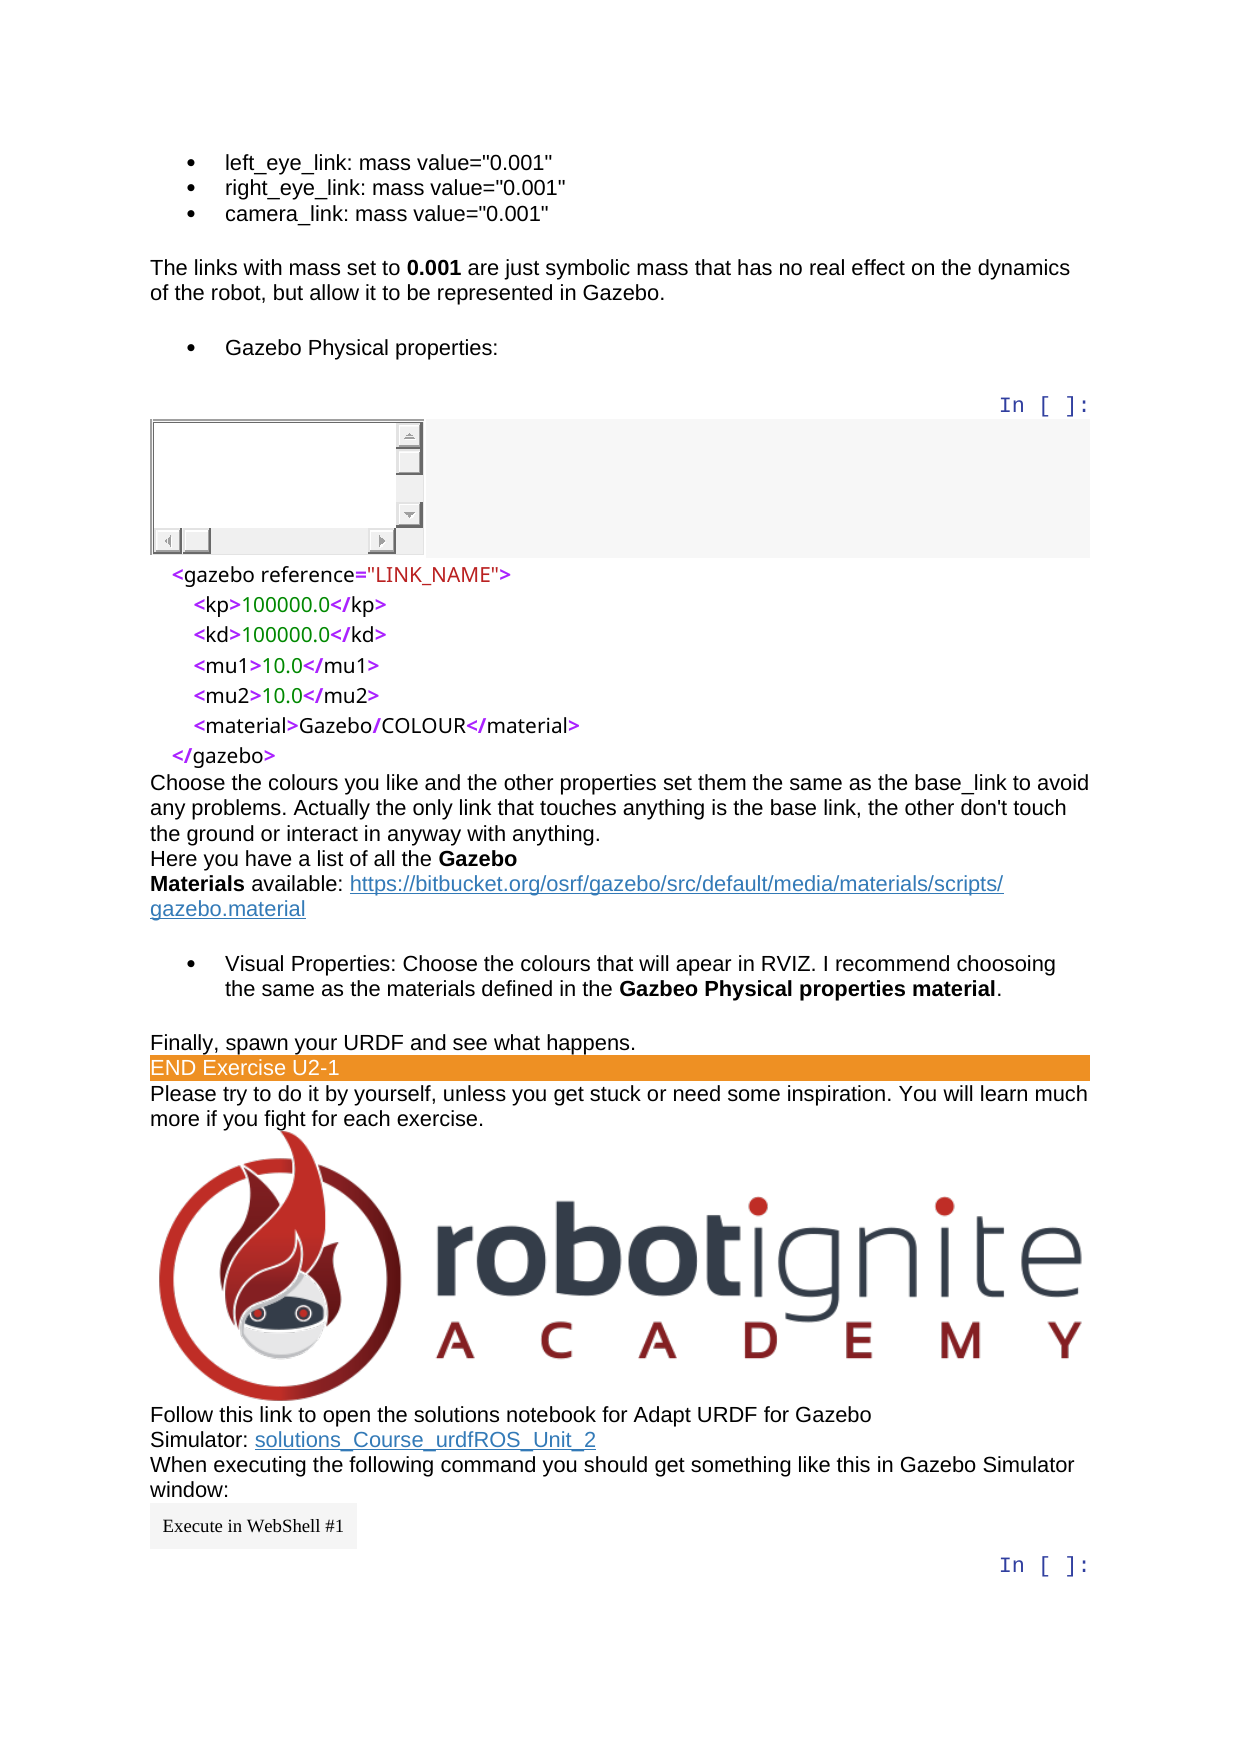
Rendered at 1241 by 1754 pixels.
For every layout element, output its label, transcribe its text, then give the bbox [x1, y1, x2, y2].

text <gazebo reference="LINK_NAME"> [150, 558, 1090, 588]
text <material>Gazebo/COLOUR</material> [150, 709, 1090, 740]
text Please try to do it by yourself, unless you get stuck or need some inspiration. You will learn much more if you fight for each exercise. [150, 1081, 1090, 1131]
text Here you have a list of all the Gazebo Materials available: https://bitbucket.org/osrf/gazebo/src/default/media/materials/scripts/gazebo.material [150, 846, 1090, 921]
text Choose the colours you like and the other properties set them the same as the base_link to avoid any problems. Actually the only link that touches anything is the base link, the other don't touch the ground or interact in anyway with anything. [150, 770, 1090, 846]
text In [ ]: [150, 389, 1090, 419]
text <kp>100000.0</kp> [150, 588, 1090, 618]
table_header Execute in WebShell #1 [150, 1503, 357, 1549]
text When executing the following command you should get something like this in Gazebo Simulator window: [150, 1452, 1090, 1502]
text <mu2>10.0</mu2> [150, 679, 1090, 709]
text The links with mass set to 0.001 are just symbolic mass that has no real effect on the dynamics of the robot, but allow it to be represented in Gazebo. [150, 255, 1090, 305]
text In [ ]: [150, 1549, 1090, 1579]
text END Exercise U2-1 [150, 1055, 1090, 1081]
list Gazebo Physical properties: [187, 334, 1090, 359]
text Follow this link to open the solutions notebook for Adapt URDF for Gazebo Simulator: solutions_Course_urdfROS_Unit_2 [150, 1402, 1090, 1452]
text <mu1>10.0</mu1> [150, 649, 1090, 679]
list left_eye_link: mass value="0.001" [187, 150, 1090, 175]
text Finally, spawn your URDF and see what happens. [150, 1030, 1090, 1055]
list camera_link: mass value="0.001" [187, 200, 1090, 226]
text </gazebo> [150, 740, 1090, 770]
text <kd>100000.0</kd> [150, 618, 1090, 649]
picture [150, 1131, 1091, 1402]
list right_eye_link: mass value="0.001" [187, 175, 1090, 200]
list Visual Properties: Choose the colours that will apear in RVIZ. I recommend choosoing the same as the materials defined in the Gazbeo Physical properties material. [187, 951, 1090, 1001]
